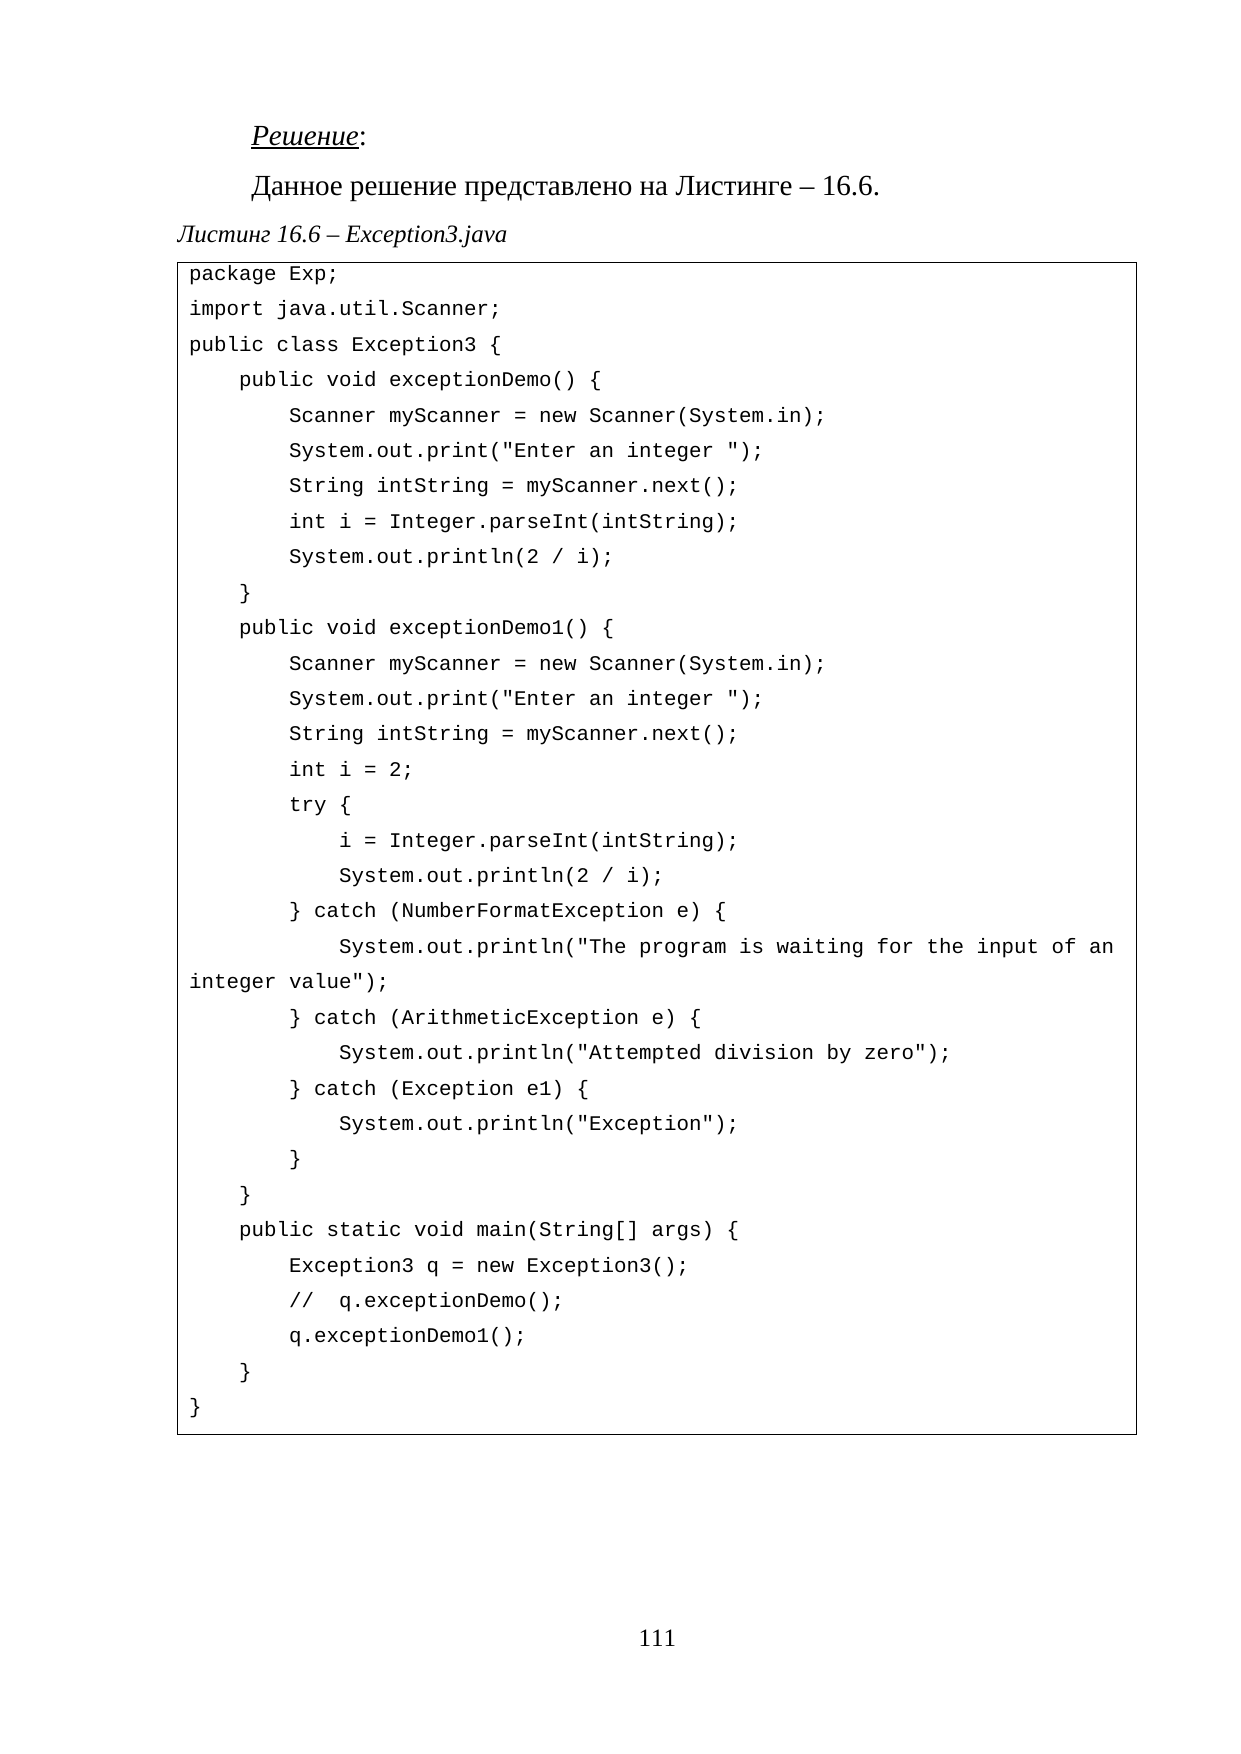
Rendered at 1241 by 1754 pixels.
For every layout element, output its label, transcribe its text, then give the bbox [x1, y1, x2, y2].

text Решение: [177, 118, 1137, 152]
text Данное решение представлено на Листинге – 16.6. [177, 168, 1137, 202]
text Листинг 16.6 – Exception3.java [177, 219, 1137, 247]
table_header package Exp; import java.util.Scanner; public class Exception3 { public void exceptionDemo() { Scanner myScanner = new Scanner(System.in); System.out.print("Enter an integer "); String intString = myScanner.next(); int i = Integer.parseInt(intString); System.out.println(2 / i); } public void exceptionDemo1() { Scanner myScanner = new Scanner(System.in); System.out.print("Enter an integer "); String intString = myScanner.next(); int i = 2; try { i = Integer.parseInt(intString); System.out.println(2 / i); } catch (NumberFormatException e) { System.out.println("The program is waiting for the input of an integer value"); } catch (ArithmeticException e) { System.out.println("Attempted division by zero"); } catch (Exception e1) { System.out.println("Exception"); } } public static void main(String[] args) { Exception3 q = new Exception3(); // q.exceptionDemo(); q.exceptionDemo1(); } } [178, 263, 1136, 1434]
